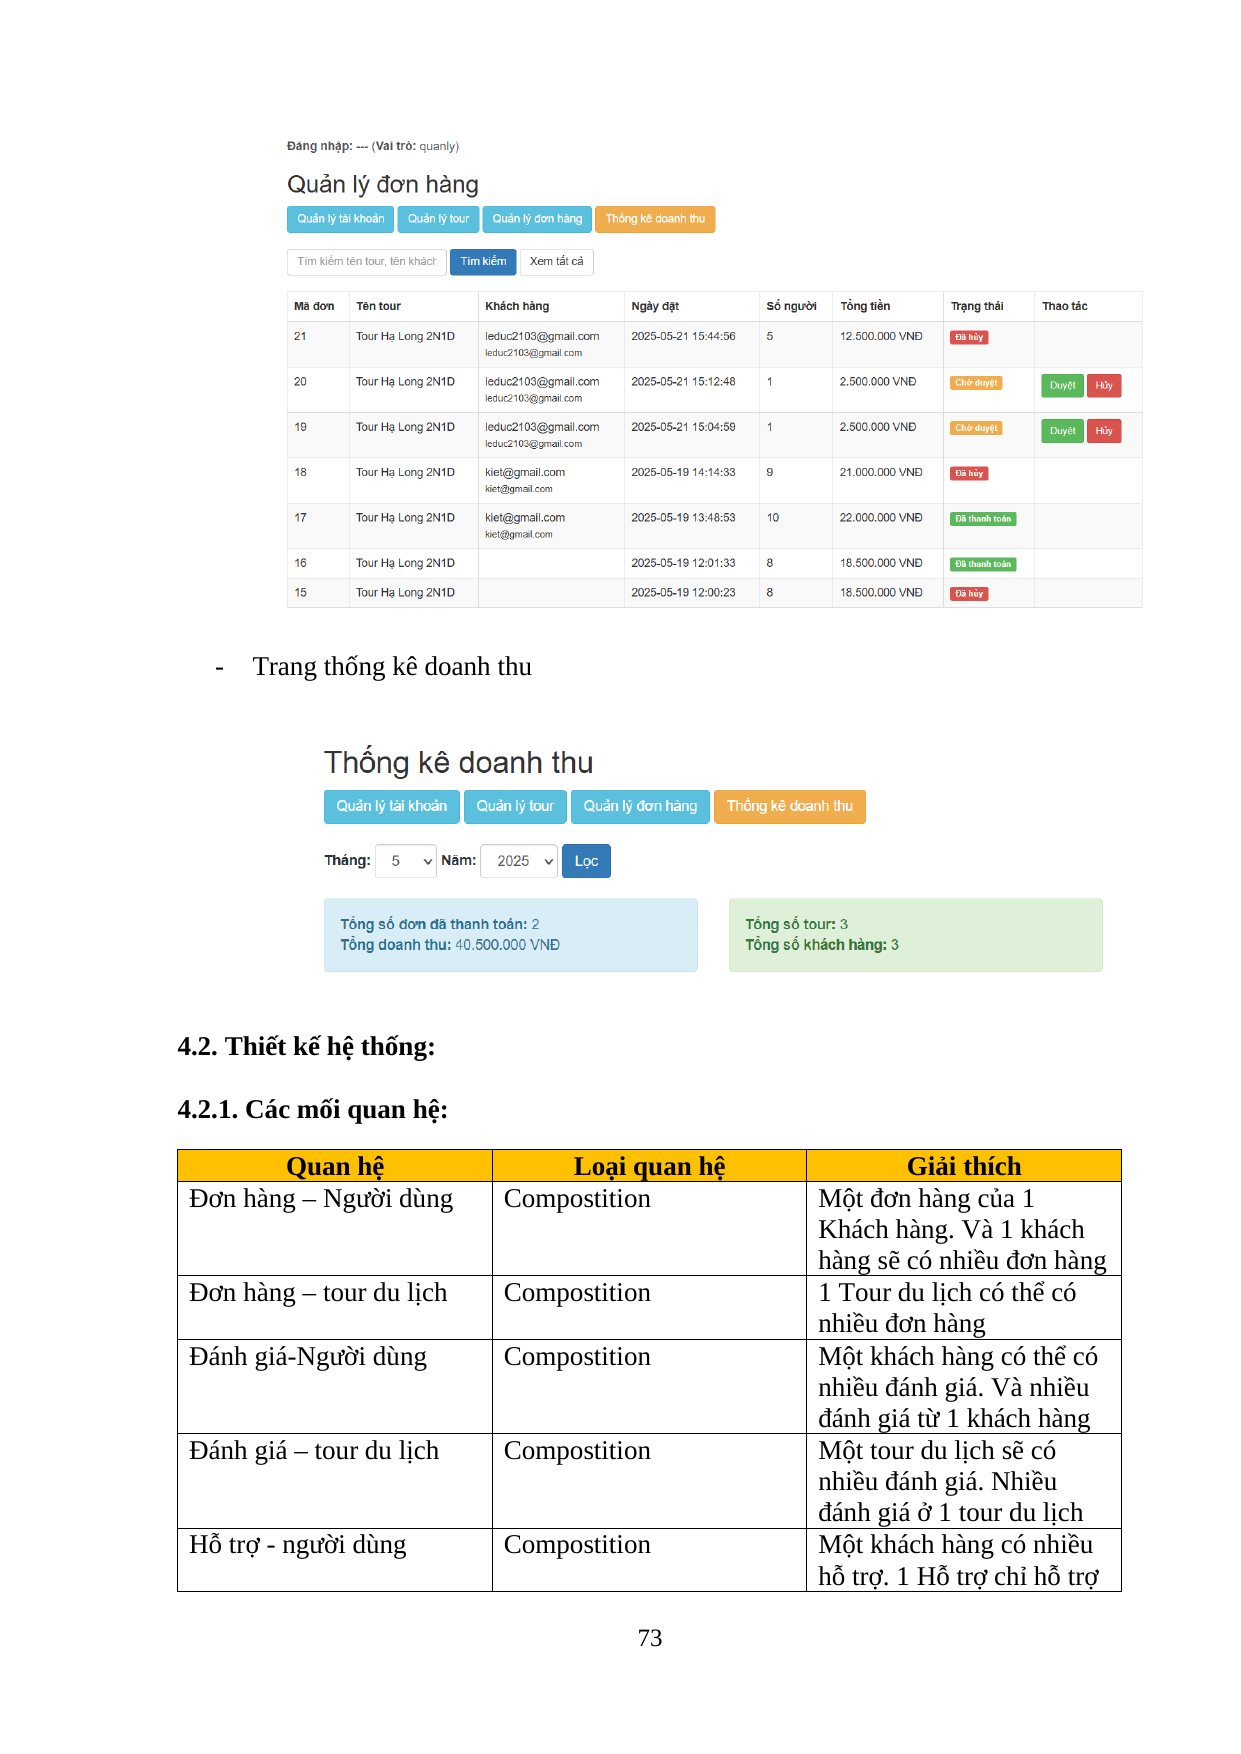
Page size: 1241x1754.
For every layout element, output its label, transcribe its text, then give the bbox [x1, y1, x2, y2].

picture [252, 118, 1198, 635]
table_cell Compostition [493, 1340, 806, 1433]
table_cell Đơn hàng – Người dùng [178, 1182, 492, 1275]
table_cell Compostition [493, 1434, 806, 1527]
picture [252, 697, 1198, 998]
table_cell Compostition [493, 1529, 806, 1591]
table_cell Đơn hàng – tour du lịch [178, 1276, 492, 1338]
table_cell Một tour du lịch sẽ có nhiều đánh giá. Nhiều đánh giá ở 1 tour du lịch [807, 1434, 1121, 1527]
table_cell Compostition [493, 1182, 806, 1275]
table_header Giải thích [807, 1150, 1121, 1181]
table_header Loại quan hệ [493, 1150, 806, 1181]
table_cell Một khách hàng có thể có nhiều đánh giá. Và nhiều đánh giá từ 1 khách hàng [807, 1340, 1121, 1433]
subtitle 4.2.1. Các mối quan hệ: [177, 1093, 1122, 1125]
subtitle 4.2. Thiết kế hệ thống: [177, 1030, 1122, 1061]
table_header Quan hệ [178, 1150, 492, 1181]
table_cell Đánh giá-Người dùng [178, 1340, 492, 1433]
table_cell Hỗ trợ - người dùng [178, 1529, 492, 1591]
table_cell 1 Tour du lịch có thể có nhiều đơn hàng [807, 1276, 1121, 1338]
list Trang thống kê doanh thu [215, 650, 1122, 682]
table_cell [807, 1529, 1121, 1591]
table_cell Một đơn hàng của 1 Khách hàng. Và 1 khách hàng sẽ có nhiều đơn hàng [807, 1182, 1121, 1275]
table_cell Đánh giá – tour du lịch [178, 1434, 492, 1527]
table_cell Compostition [493, 1276, 806, 1338]
